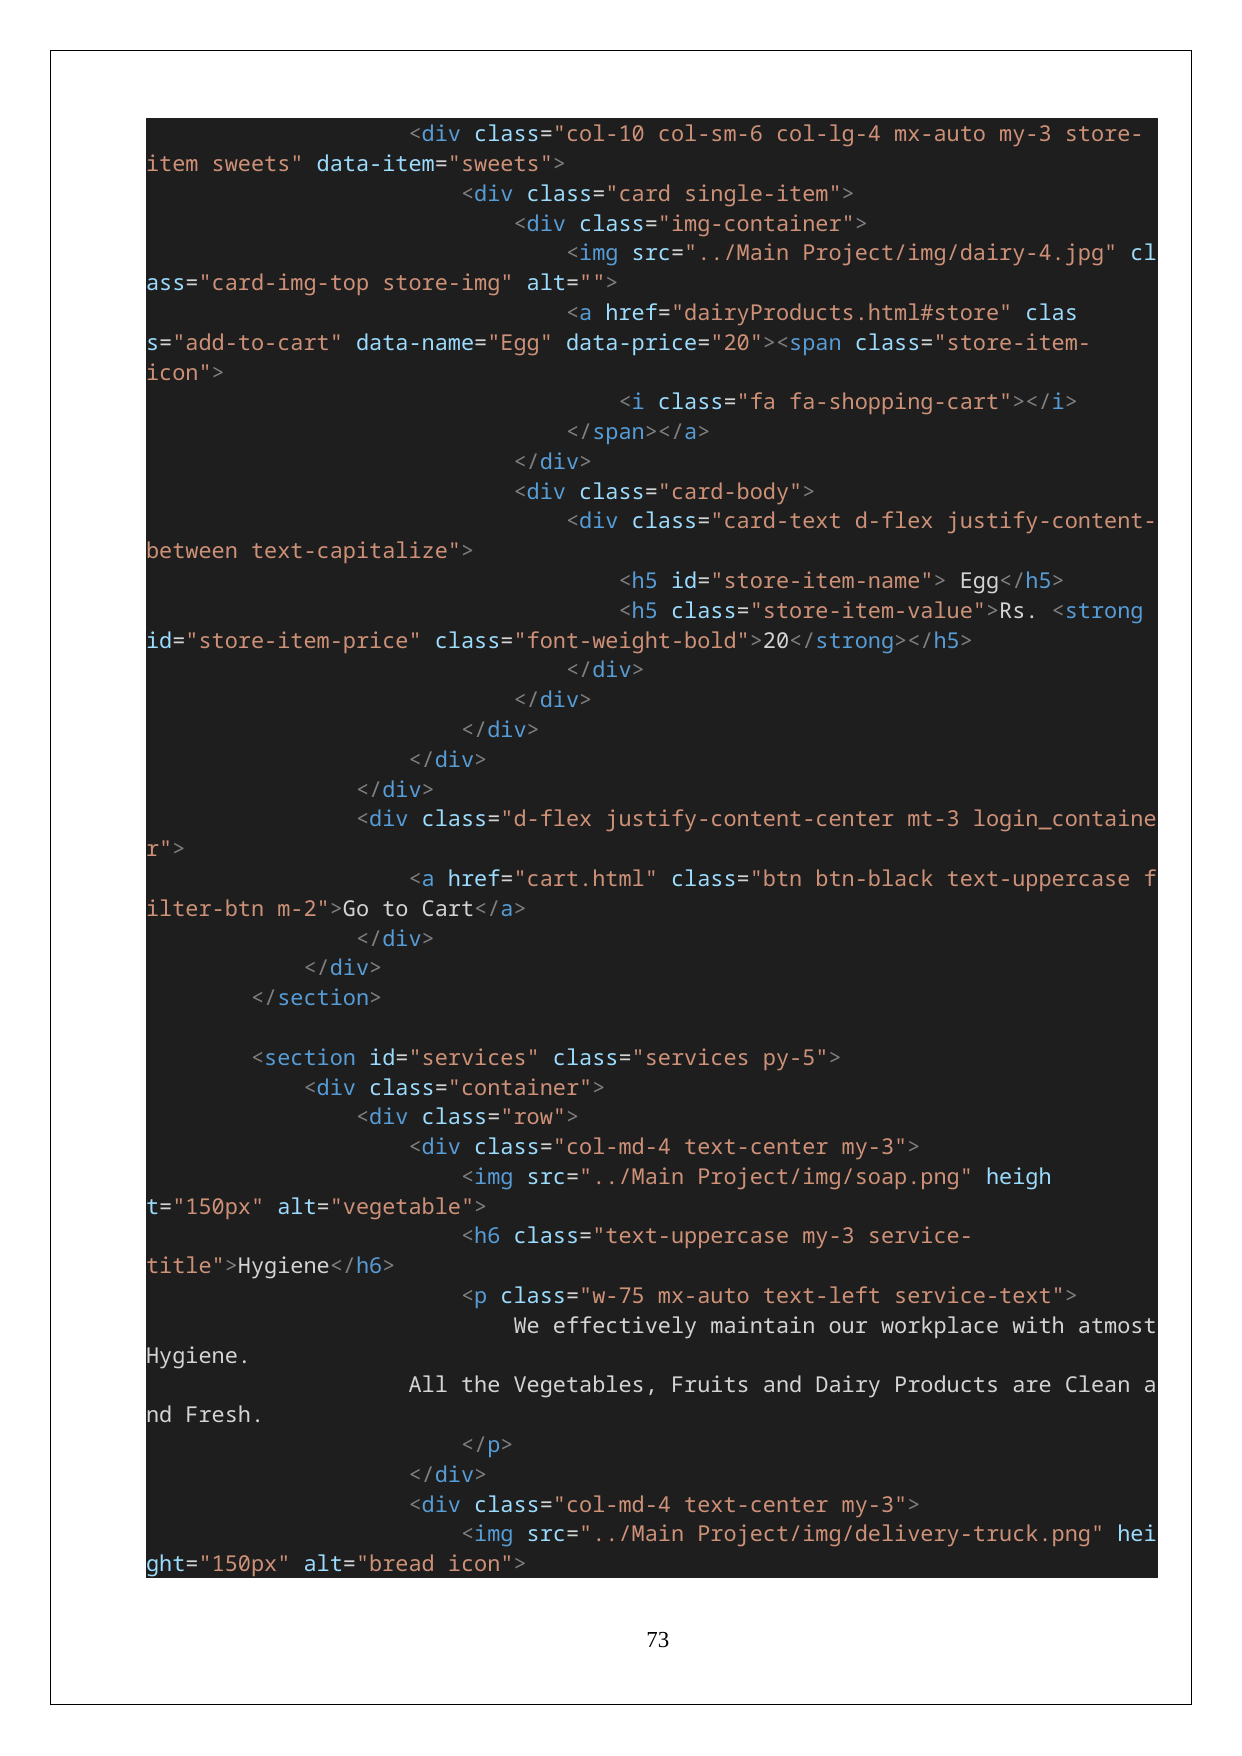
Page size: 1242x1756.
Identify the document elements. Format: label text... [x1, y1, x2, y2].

text <div class="col-md-4 text-center my-3"> [146, 1489, 1158, 1518]
text <a href="cart.html" class="btn btn-black text-uppercase filter-btn m-2">Go to Cart</a> [146, 863, 1158, 923]
text All the Vegetables, Fruits and Dairy Products are Clean and Fresh. [146, 1369, 1158, 1429]
text <div class="col-md-4 text-center my-3"> [146, 1131, 1158, 1161]
text <div class="row"> [146, 1101, 1158, 1131]
text <h6 class="text-uppercase my-3 service-title">Hygiene</h6> [146, 1221, 1158, 1280]
text <img src="../Main Project/img/delivery-truck.png" height="150px" alt="bread icon"> [146, 1518, 1158, 1578]
text </div> [146, 654, 1158, 684]
text <div class="card single-item"> [146, 178, 1158, 208]
text <div class="col-10 col-sm-6 col-lg-4 mx-auto my-3 store-item sweets" data-item="sweets"> [146, 118, 1158, 178]
text <h5 id="store-item-name"> Egg</h5> [146, 565, 1158, 595]
text <div class="d-flex justify-content-center mt-3 login_container"> [146, 803, 1158, 863]
text We effectively maintain our workplace with atmost Hygiene. [146, 1310, 1158, 1369]
text <img src="../Main Project/img/soap.png" height="150px" alt="vegetable"> [146, 1161, 1158, 1221]
text <div class="container"> [146, 1072, 1158, 1101]
text <section id="services" class="services py-5"> [146, 1042, 1158, 1072]
text </section> [146, 982, 1158, 1012]
text <div class="card-text d-flex justify-content-between text-capitalize"> [146, 506, 1158, 565]
text <i class="fa fa-shopping-cart"></i> [146, 386, 1158, 416]
text <h5 class="store-item-value">Rs. <strong id="store-item-price" class="font-weight-bold">20</strong></h5> [146, 595, 1158, 654]
text <div class="img-container"> [146, 208, 1158, 237]
text </div> [146, 684, 1158, 714]
text </div> [146, 714, 1158, 744]
text </div> [146, 952, 1158, 982]
text <a href="dairyProducts.html#store" class="add-to-cart" data-name="Egg" data-price="20"><span class="store-item-icon"> [146, 297, 1158, 386]
text </div> [146, 1459, 1158, 1489]
text </div> [146, 744, 1158, 774]
text </div> [146, 774, 1158, 803]
text <div class="card-body"> [146, 476, 1158, 506]
text </div> [146, 446, 1158, 476]
text <img src="../Main Project/img/dairy-4.jpg" class="card-img-top store-img" alt=""> [146, 237, 1158, 297]
text </span></a> [146, 416, 1158, 446]
text </div> [146, 923, 1158, 952]
text <p class="w-75 mx-auto text-left service-text"> [146, 1280, 1158, 1310]
text </p> [146, 1429, 1158, 1459]
